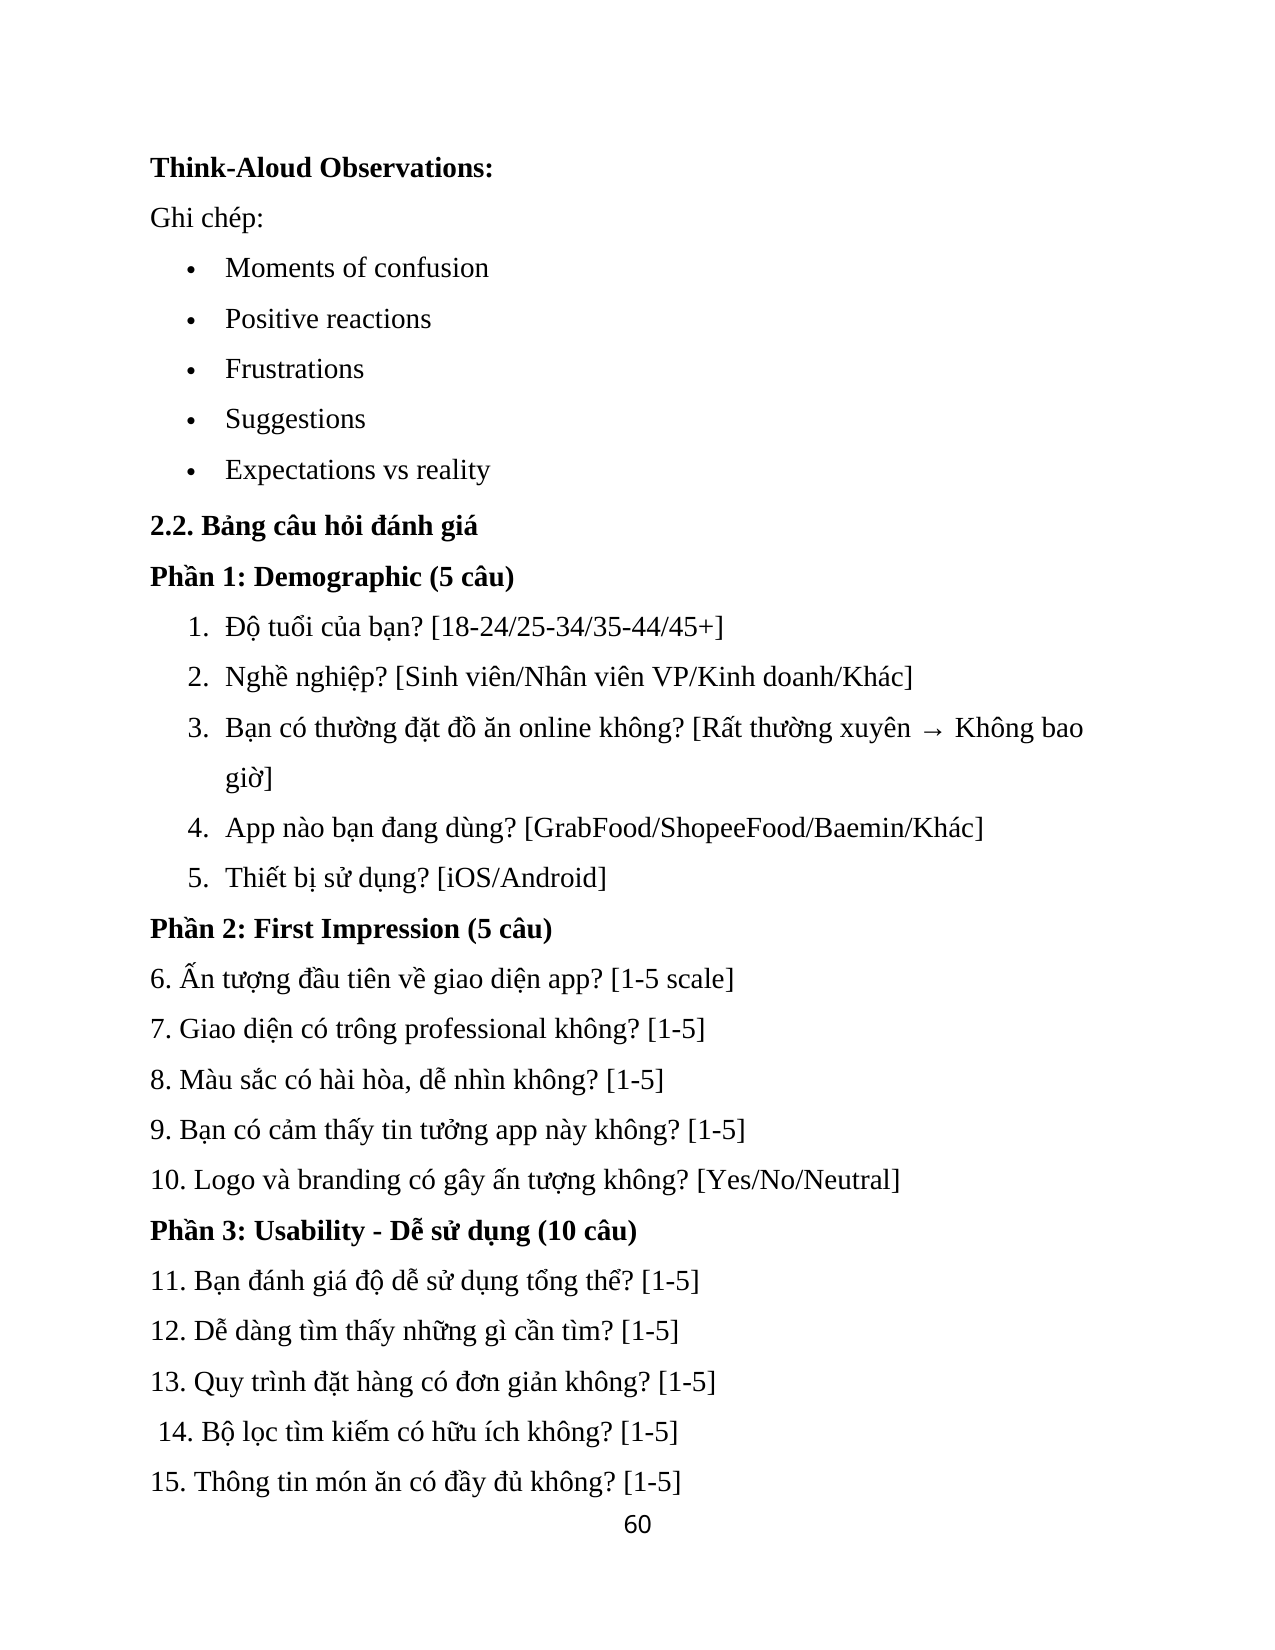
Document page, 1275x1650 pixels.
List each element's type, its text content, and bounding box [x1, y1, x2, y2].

list App nào bạn đang dùng? [GrabFood/ShopeeFood/Baemin/Khác] [187, 810, 1125, 844]
text 10. Logo và branding có gây ấn tượng không? [Yes/No/Neutral] [150, 1162, 1125, 1196]
text 8. Màu sắc có hài hòa, dễ nhìn không? [1-5] [150, 1062, 1125, 1095]
text 11. Bạn đánh giá độ dễ sử dụng tổng thể? [1-5] [150, 1263, 1125, 1297]
list Positive reactions [187, 301, 1125, 334]
text 15. Thông tin món ăn có đầy đủ không? [1-5] [150, 1464, 1125, 1498]
list Moments of confusion [187, 251, 1125, 284]
list Thiết bị sử dụng? [iOS/Android] [187, 861, 1125, 894]
text 14. Bộ lọc tìm kiếm có hữu ích không? [1-5] [150, 1414, 1125, 1448]
list Frustrations [187, 351, 1125, 385]
list Bạn có thường đặt đồ ăn online không? [Rất thường xuyên → Không bao giờ] [187, 710, 1125, 793]
list Nghề nghiệp? [Sinh viên/Nhân viên VP/Kinh doanh/Khác] [187, 659, 1125, 693]
text 7. Giao diện có trông professional không? [1-5] [150, 1012, 1125, 1045]
text 2.2. Bảng câu hỏi đánh giá [150, 508, 1125, 542]
list Suggestions [187, 402, 1125, 435]
list Độ tuổi của bạn? [18-24/25-34/35-44/45+] [187, 609, 1125, 643]
list Expectations vs reality [187, 452, 1125, 485]
text 13. Quy trình đặt hàng có đơn giản không? [1-5] [150, 1364, 1125, 1397]
text 6. Ấn tượng đầu tiên về giao diện app? [1-5 scale] [150, 961, 1125, 995]
text 9. Bạn có cảm thấy tin tưởng app này không? [1-5] [150, 1112, 1125, 1146]
text Think-Aloud Observations: [150, 150, 1125, 183]
text Phần 2: First Impression (5 câu) [150, 911, 1125, 944]
text Ghi chép: [150, 200, 1125, 234]
text Phần 1: Demographic (5 câu) [150, 559, 1125, 592]
text Phần 3: Usability - Dễ sử dụng (10 câu) [150, 1213, 1125, 1246]
text 12. Dễ dàng tìm thấy những gì cần tìm? [1-5] [150, 1313, 1125, 1347]
